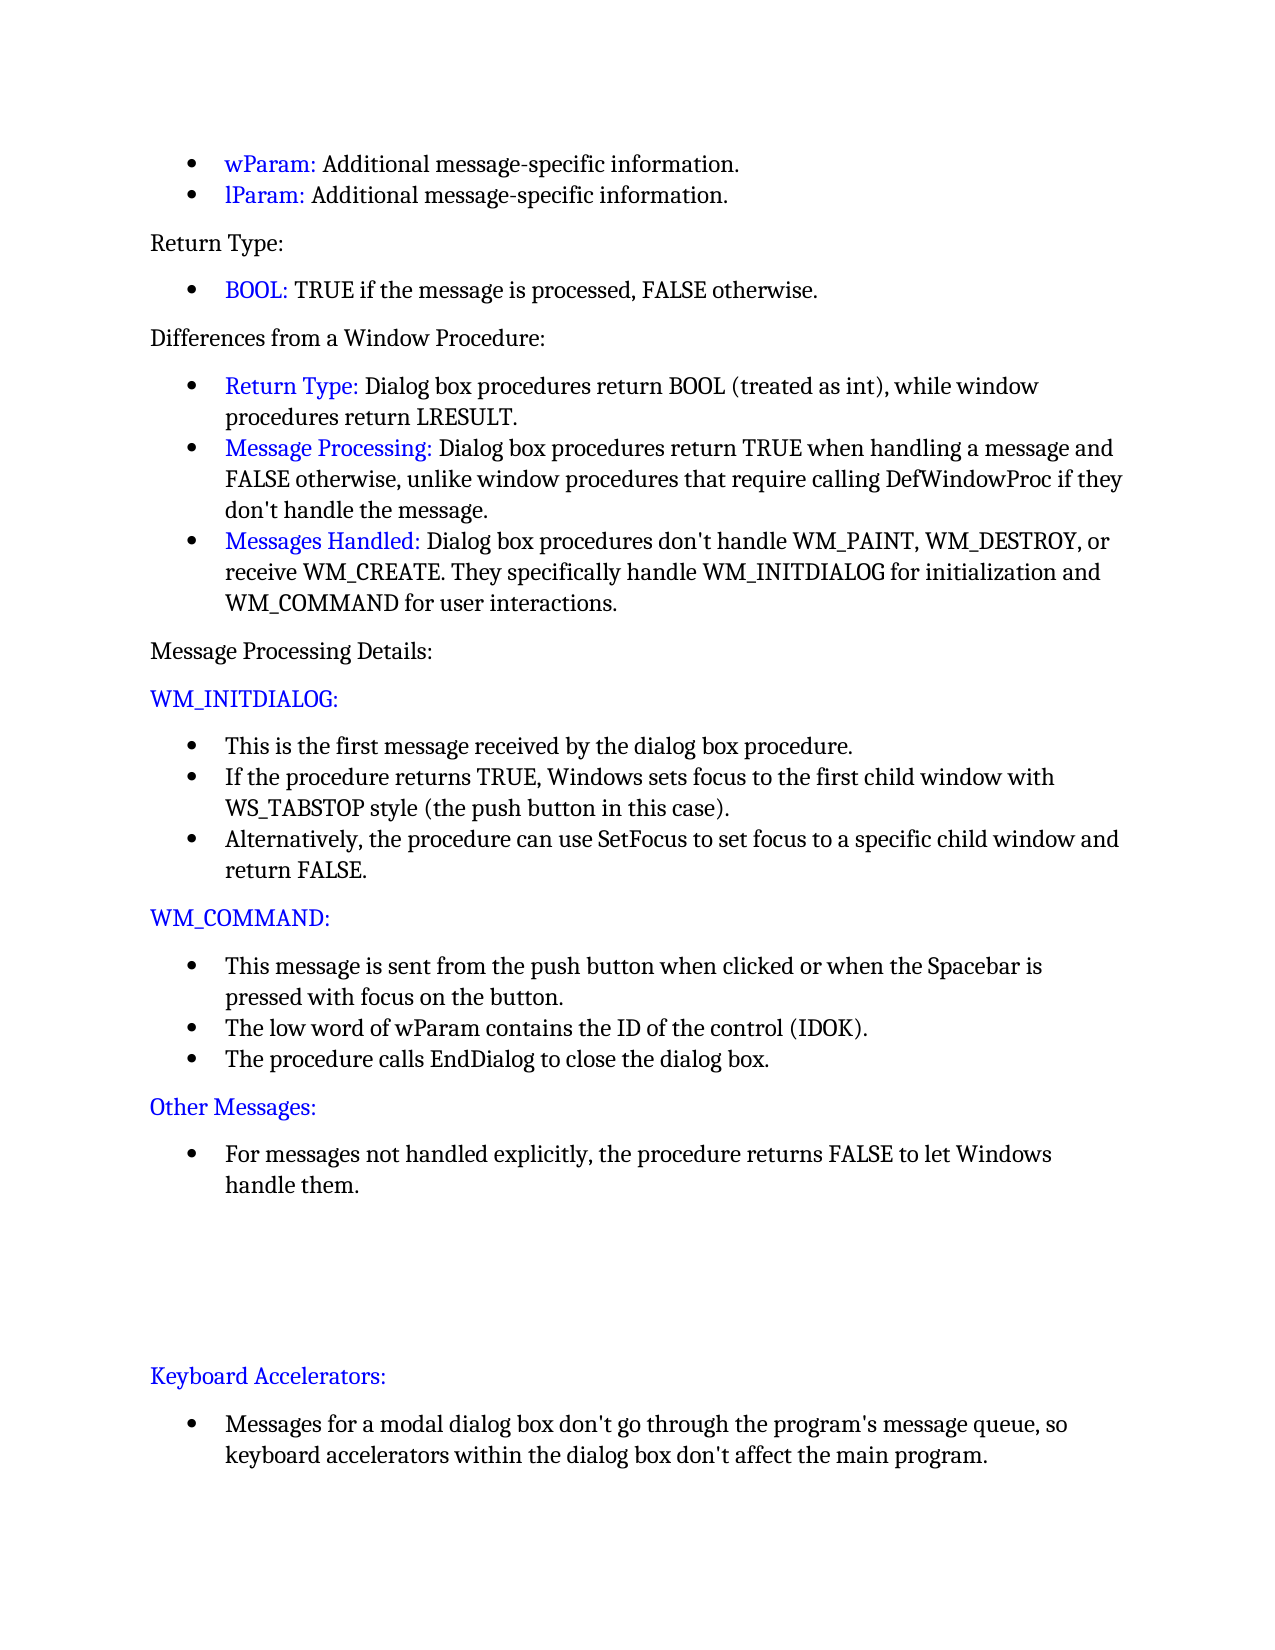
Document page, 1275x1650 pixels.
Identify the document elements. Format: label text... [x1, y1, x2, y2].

list This is the first message received by the dialog box procedure. [187, 732, 1125, 761]
list Messages for a modal dialog box don't go through the program's message queue, so keyboard accelerators within the dialog box don't affect the main program. [187, 1410, 1125, 1470]
list Message Processing: Dialog box procedures return TRUE when handling a message and FALSE otherwise, unlike window procedures that require calling DefWindowProc if they don't handle the message. [187, 434, 1125, 525]
text Message Processing Details: [150, 637, 1125, 666]
list The procedure calls EndDialog to close the dialog box. [187, 1045, 1125, 1074]
text Differences from a Window Procedure: [150, 324, 1125, 353]
list For messages not handled explicitly, the procedure returns FALSE to let Windows handle them. [187, 1140, 1125, 1200]
list wParam: Additional message-specific information. [187, 150, 1125, 179]
text Return Type: [150, 229, 1125, 257]
list The low word of wParam contains the ID of the control (IDOK). [187, 1014, 1125, 1043]
text WM_COMMAND: [150, 904, 1125, 933]
text WM_INITDIALOG: [150, 684, 1125, 713]
list This message is sent from the push button when clicked or when the Spacebar is pressed with focus on the button. [187, 952, 1125, 1012]
list Messages Handled: Dialog box procedures don't handle WM_PAINT, WM_DESTROY, or receive WM_CREATE. They specifically handle WM_INITDIALOG for initialization and WM_COMMAND for user interactions. [187, 527, 1125, 618]
text Other Messages: [150, 1093, 1125, 1121]
list lParam: Additional message-specific information. [187, 181, 1125, 210]
list BOOL: TRUE if the message is processed, FALSE otherwise. [187, 276, 1125, 305]
text Keyboard Accelerators: [150, 1362, 1125, 1391]
list Alternatively, the procedure can use SetFocus to set focus to a specific child window and return FALSE. [187, 825, 1125, 885]
list Return Type: Dialog box procedures return BOOL (treated as int), while window procedures return LRESULT. [187, 372, 1125, 432]
list If the procedure returns TRUE, Windows sets focus to the first child window with WS_TABSTOP style (the push button in this case). [187, 763, 1125, 823]
